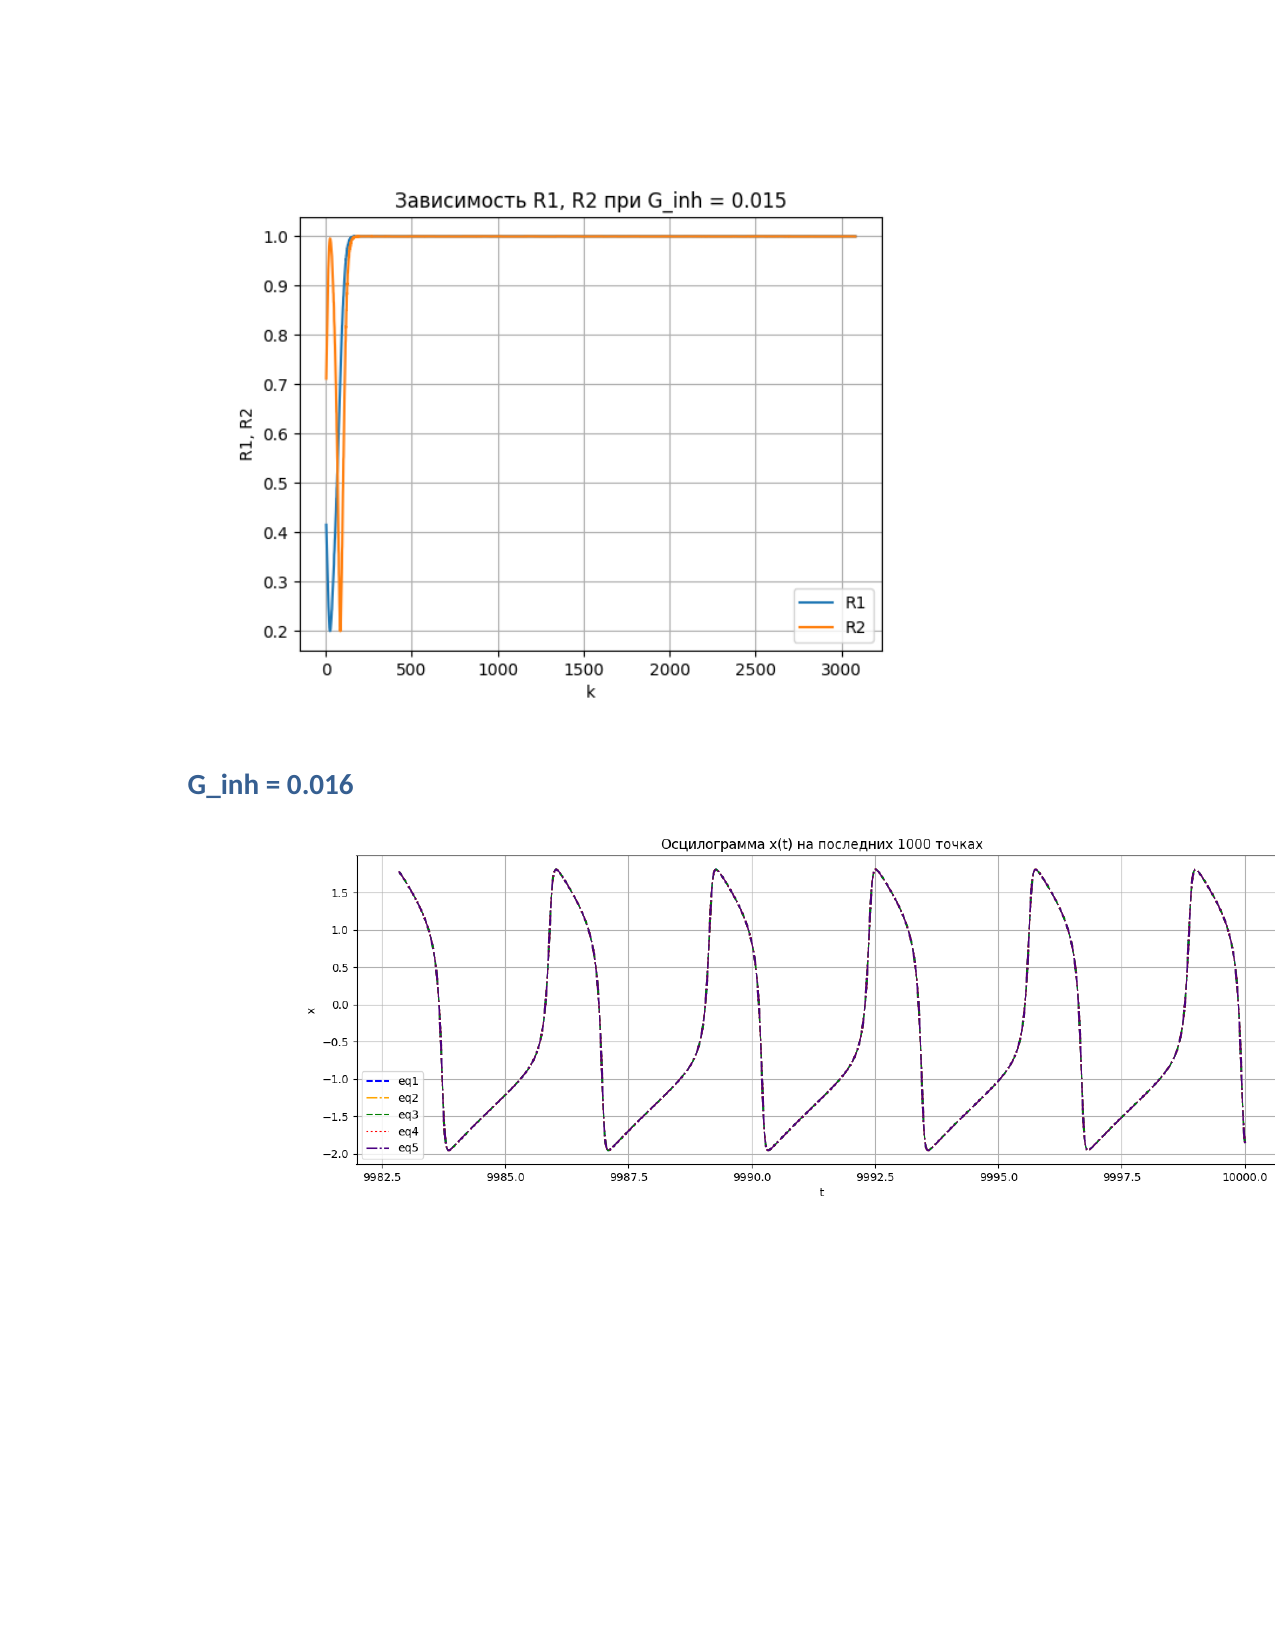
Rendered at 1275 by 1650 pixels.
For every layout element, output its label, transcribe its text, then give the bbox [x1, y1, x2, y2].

subtitle G_inh = 0.016 [187, 766, 1087, 802]
picture [206, 807, 1275, 1208]
picture [206, 150, 957, 713]
